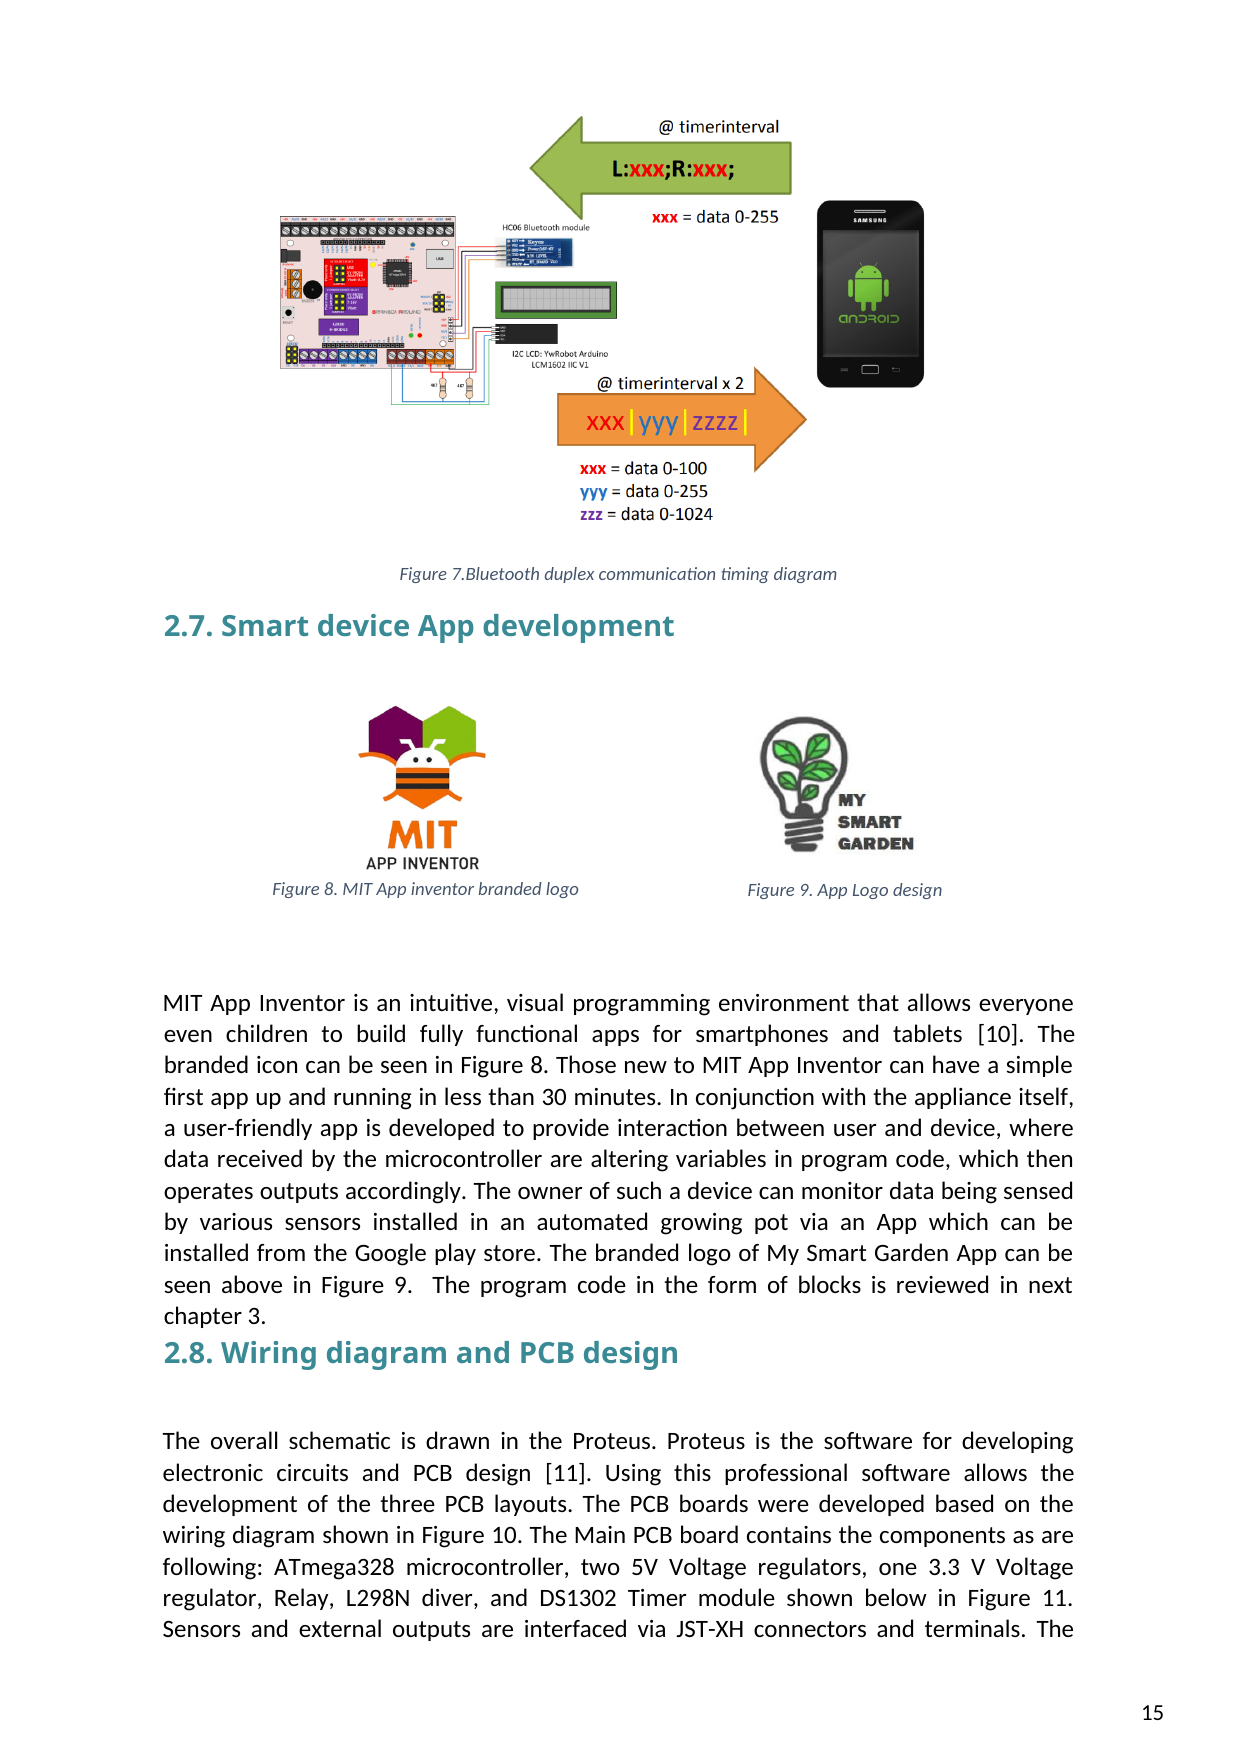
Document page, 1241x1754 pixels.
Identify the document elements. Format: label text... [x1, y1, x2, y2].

subtitle 2.8. Wiring diagram and PCB design [163, 1333, 1164, 1372]
picture [243, 75, 994, 560]
table_header Figure 8. MIT App inventor branded logo [164, 699, 689, 922]
picture [740, 698, 930, 876]
picture [332, 698, 510, 876]
subtitle 2.7. Smart device App development [163, 606, 1164, 645]
text MIT App Inventor is an intuitive, visual programming environment that allows everyone even children to build fully functional apps for smartphones and tablets . The branded icon can be seen in Figure 8. Those new to MIT App Inventor can have a simple first app up and running in less than 30 minutes. In conjunction with the appliance itself, a user-friendly app is developed to provide interaction between user and device, where data received by the microcontroller are altering variables in program code, which then operates outputs accordingly. The owner of such a device can monitor data being sensed by various sensors installed in an automated growing pot via an App which can be installed from the Google play store. The branded logo of My Smart Garden App can be seen above in Figure 9. The program code in the form of blocks is reviewed in next chapter 3. [162, 987, 1075, 1331]
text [162, 1425, 1075, 1644]
table_header Figure 9. App Logo design [689, 699, 1079, 922]
text Figure 7.Bluetooth duplex communication timing diagram [75, 562, 1164, 585]
